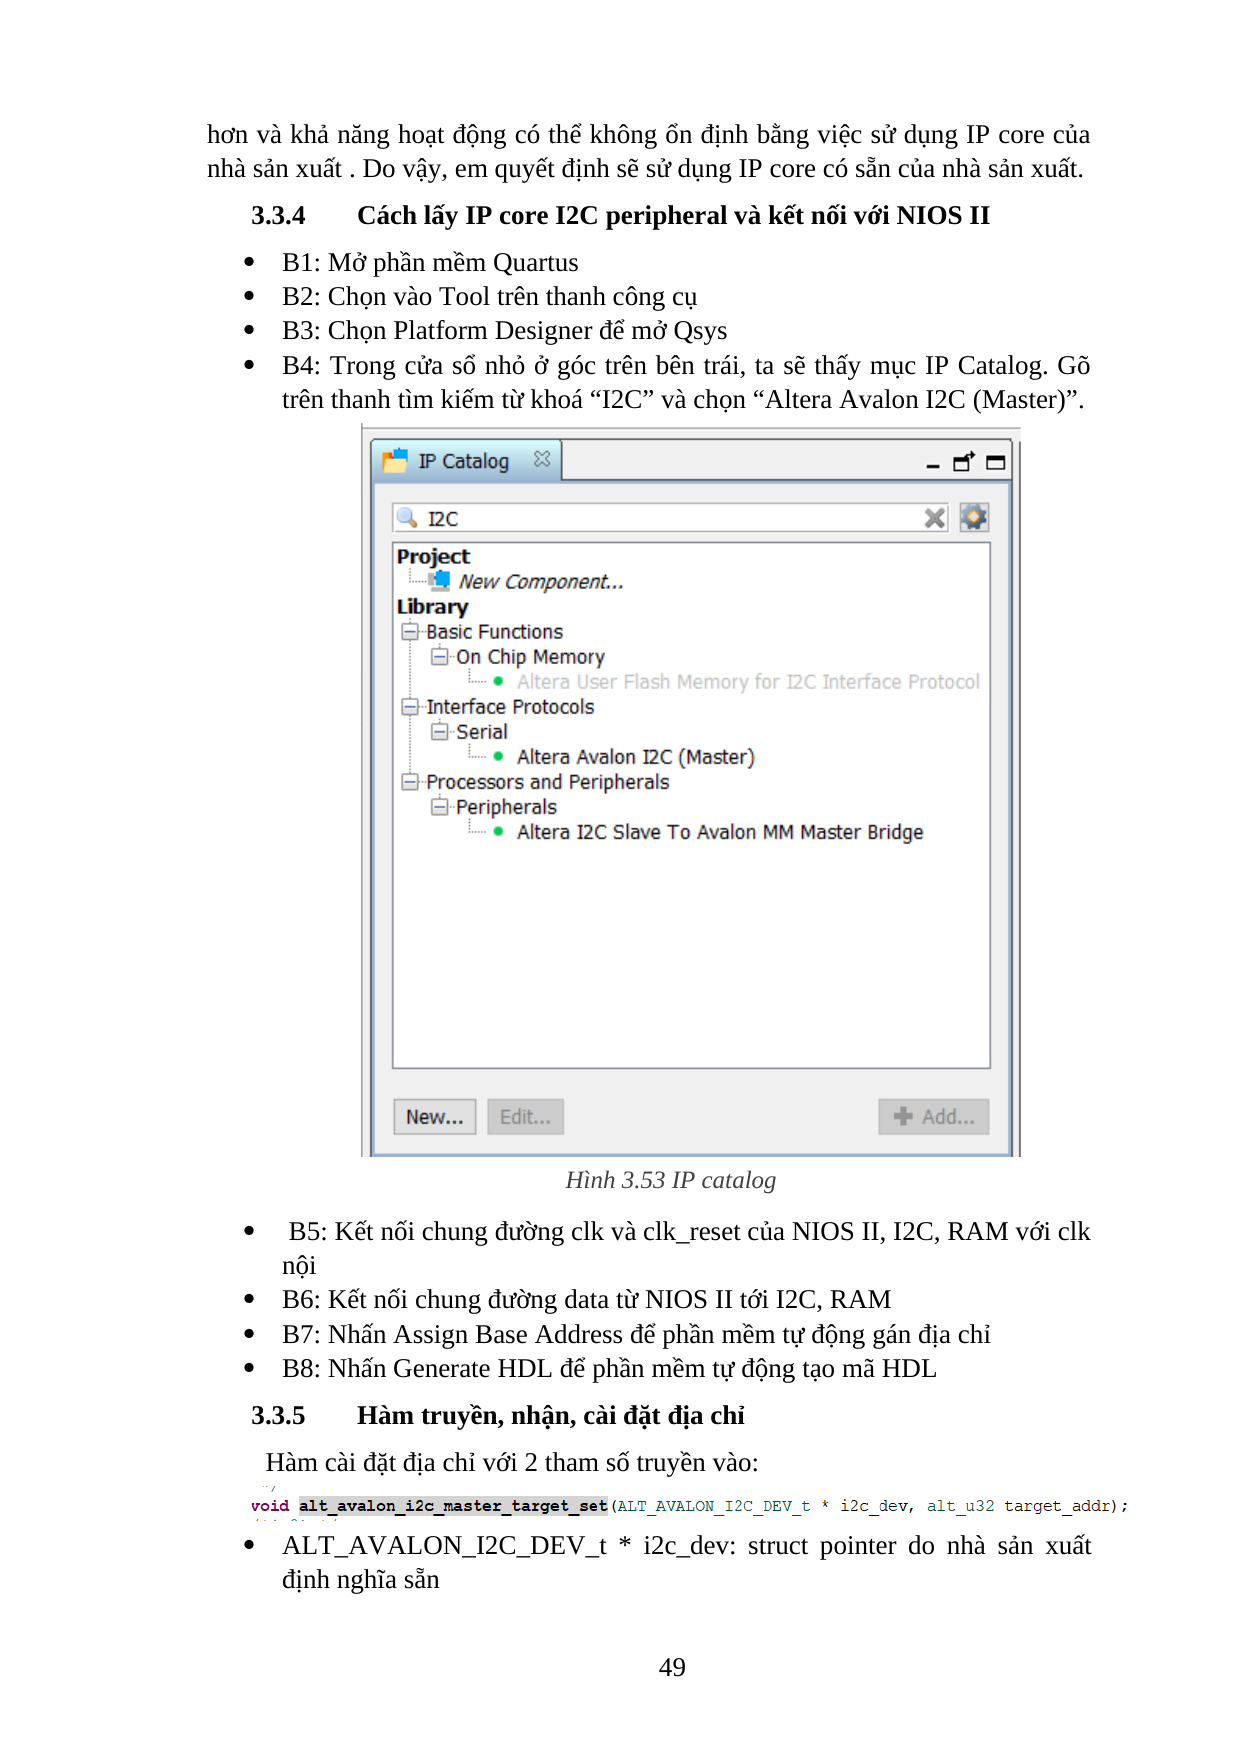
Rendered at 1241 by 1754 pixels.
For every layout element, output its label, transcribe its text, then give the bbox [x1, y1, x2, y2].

picture [361, 423, 1021, 1157]
text Hàm cài đặt địa chỉ với 2 tham số truyền vào: [207, 1446, 1092, 1477]
list B8: Nhấn Generate HDL để phần mềm tự động tạo mã HDL [244, 1352, 1092, 1384]
list B1: Mở phần mềm Quartus [244, 246, 1092, 277]
subtitle Hàm truyền, nhận, cài đặt địa chỉ [251, 1399, 1092, 1430]
list B7: Nhấn Assign Base Address để phần mềm tự động gán địa chỉ [244, 1318, 1092, 1349]
list B5: Kết nối chung đường clk và clk_reset của NIOS II, I2C, RAM với clk nội [244, 1215, 1092, 1281]
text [207, 118, 1092, 183]
subtitle Cách lấy IP core I2C peripheral và kết nối với NIOS II [251, 199, 1092, 230]
list B6: Kết nối chung đường data từ NIOS II tới I2C, RAM [244, 1284, 1092, 1315]
list B4: Trong cửa sổ nhỏ ở góc trên bên trái, ta sẽ thấy mục IP Catalog. Gõ trên thanh tìm kiếm từ khoá “I2C” và chọn “Altera Avalon I2C (Master)”. [244, 349, 1092, 414]
list B2: Chọn vào Tool trên thanh công cụ [244, 280, 1092, 311]
list B3: Chọn Platform Designer để mở Qsys [244, 314, 1092, 346]
list ALT_AVALON_I2C_DEV_t * i2c_dev: struct pointer do nhà sản xuất định nghĩa sẵn [244, 1529, 1092, 1595]
picture [251, 1486, 1138, 1521]
